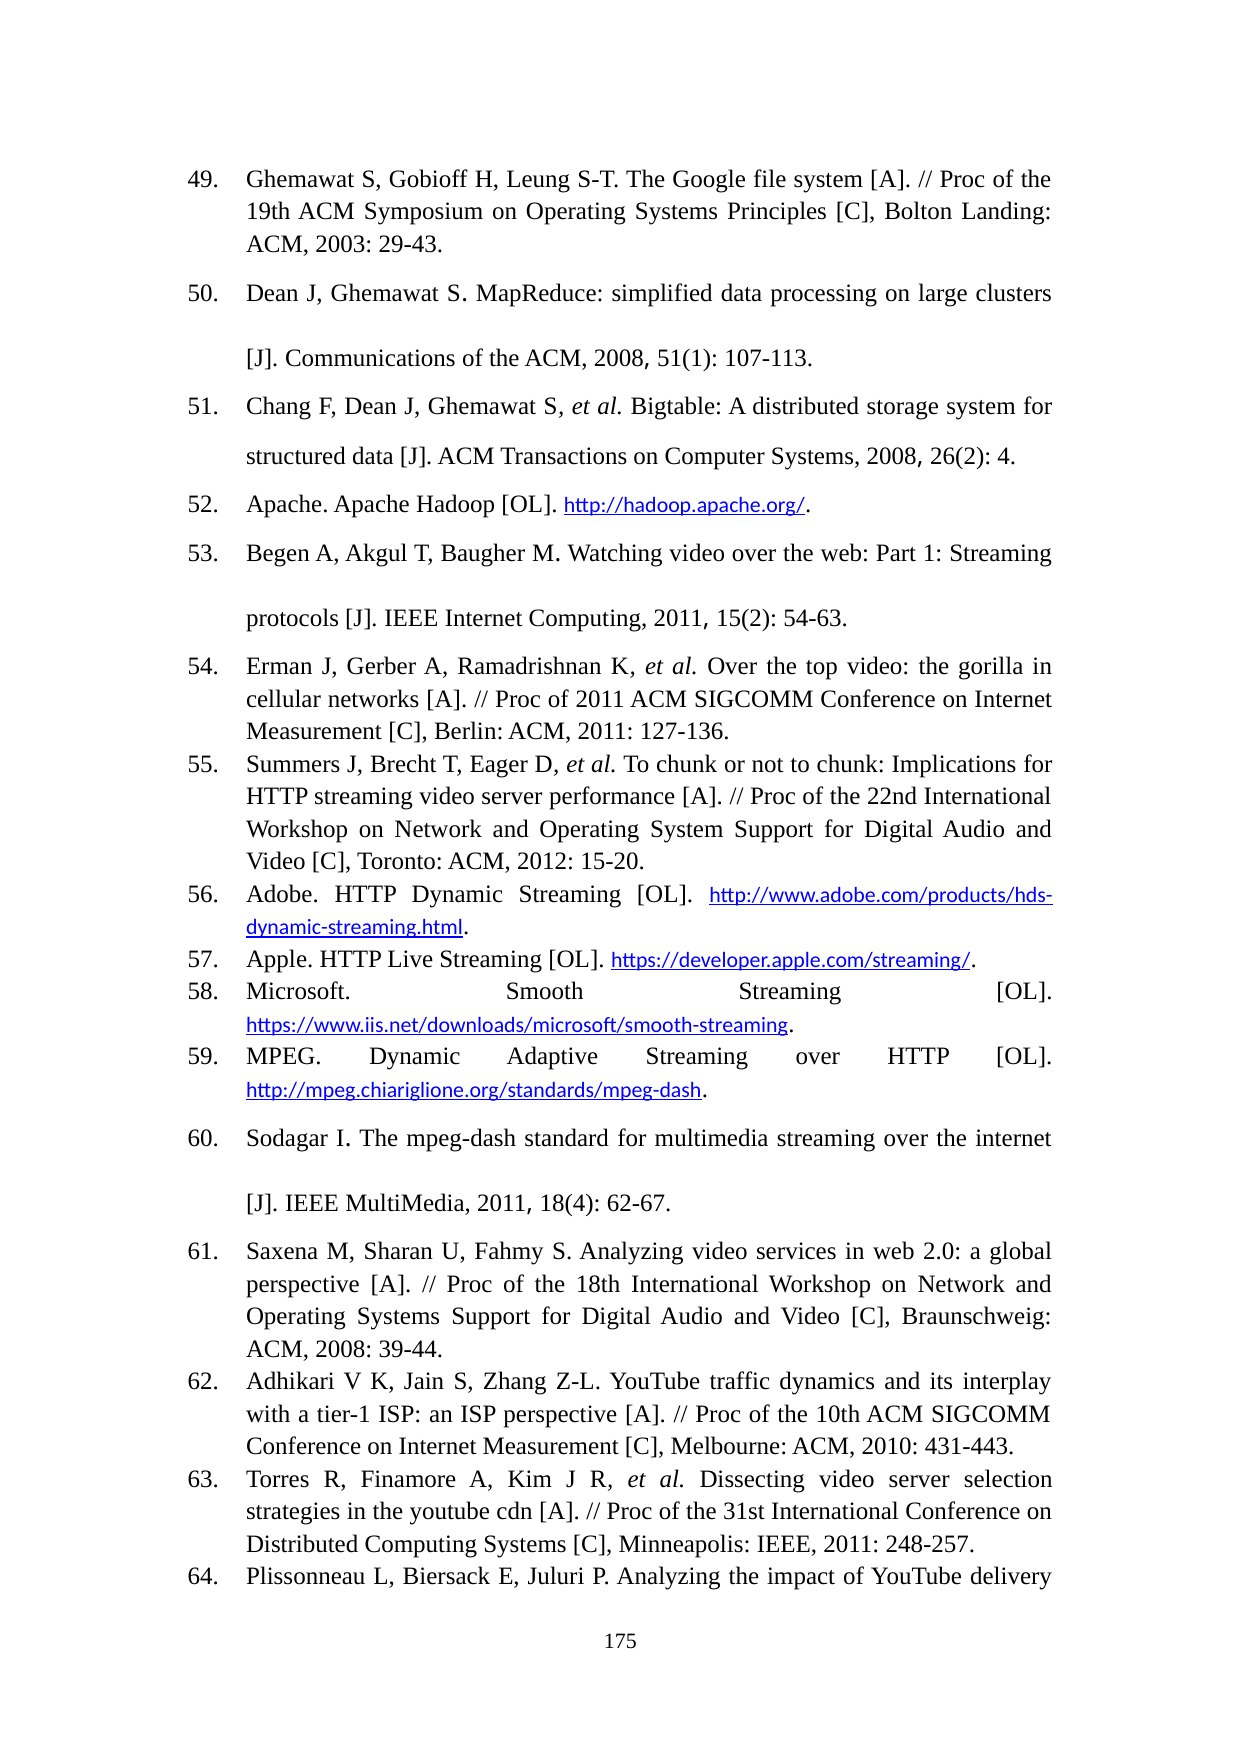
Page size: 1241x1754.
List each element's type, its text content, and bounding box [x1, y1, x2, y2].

text 50. Dean J, Ghemawat S. MapReduce: simplified data processing on large clusters [J]. Communications of the ACM, 2008, 51(1): 107-113. [187, 259, 1053, 389]
text 63. Torres R, Finamore A, Kim J R, et al. Dissecting video server selection strategies in the youtube cdn [A]. // Proc of the 31st International Conference on Distributed Computing Systems [C], Minneapolis: IEEE, 2011: 248-257. [187, 1462, 1053, 1559]
text 58. Microsoft. Smooth Streaming [OL]. https://www.iis.net/downloads/microsoft/smooth-streaming. [187, 974, 1053, 1039]
text 55. Summers J, Brecht T, Eager D, et al. To chunk or not to chunk: Implications for HTTP streaming video server performance [A]. // Proc of the 22nd International Workshop on Network and Operating System Support for Digital Audio and Video [C], Toronto: ACM, 2012: 15-20. [187, 747, 1053, 877]
text 51. Chang F, Dean J, Ghemawat S, et al. Bigtable: A distributed storage system for structured data [J]. ACM Transactions on Computer Systems, 2008, 26(2): 4. [187, 389, 1053, 487]
text 52. Apache. Apache Hadoop [OL]. http://hadoop.apache.org/. [187, 487, 1053, 519]
text 54. Erman J, Gerber A, Ramadrishnan K, et al. Over the top video: the gorilla in cellular networks [A]. // Proc of 2011 ACM SIGCOMM Conference on Internet Measurement [C], Berlin: ACM, 2011: 127-136. [187, 649, 1053, 747]
text 61. Saxena M, Sharan U, Fahmy S. Analyzing video services in web 2.0: a global perspective [A]. // Proc of the 18th International Workshop on Network and Operating Systems Support for Digital Audio and Video [C], Braunschweig: ACM, 2008: 39-44. [187, 1234, 1053, 1364]
text 62. Adhikari V K, Jain S, Zhang Z-L. YouTube traffic dynamics and its interplay with a tier-1 ISP: an ISP perspective [A]. // Proc of the 10th ACM SIGCOMM Conference on Internet Measurement [C], Melbourne: ACM, 2010: 431-443. [187, 1364, 1053, 1462]
text 60. Sodagar I. The mpeg-dash standard for multimedia streaming over the internet [J]. IEEE MultiMedia, 2011, 18(4): 62-67. [187, 1104, 1053, 1234]
text 56. Adobe. HTTP Dynamic Streaming [OL]. http://www.adobe.com/products/hds-dynamic-streaming.html. [187, 877, 1053, 942]
text 53. Begen A, Akgul T, Baugher M. Watching video over the web: Part 1: Streaming protocols [J]. IEEE Internet Computing, 2011, 15(2): 54-63. [187, 519, 1053, 649]
text 59. MPEG. Dynamic Adaptive Streaming over HTTP [OL]. http://mpeg.chiariglione.org/standards/mpeg-dash. [187, 1039, 1053, 1104]
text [187, 1559, 1053, 1592]
text 49. Ghemawat S, Gobioff H, Leung S-T. The Google file system [A]. // Proc of the 19th ACM Symposium on Operating Systems Principles [C], Bolton Landing: ACM, 2003: 29-43. [187, 162, 1053, 259]
text 57. Apple. HTTP Live Streaming [OL]. https://developer.apple.com/streaming/. [187, 942, 1053, 974]
